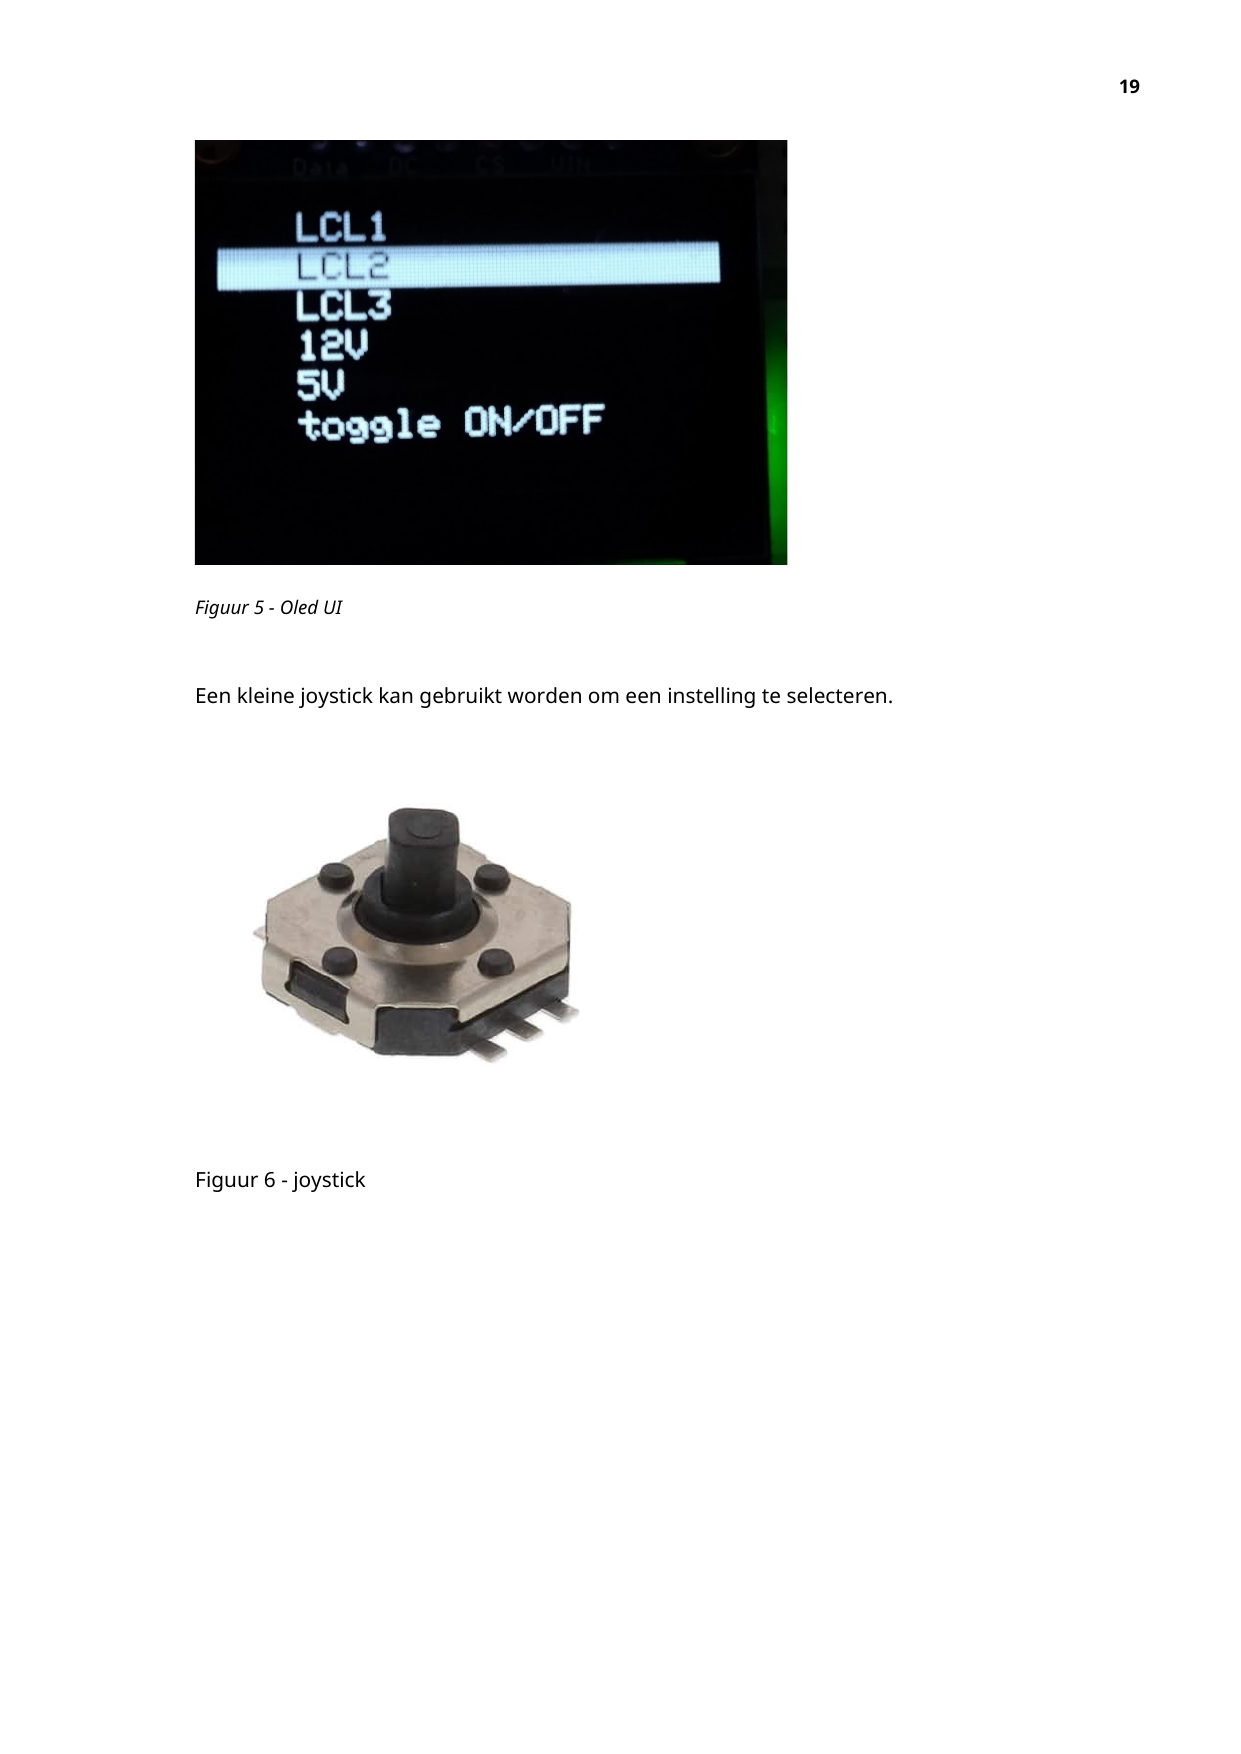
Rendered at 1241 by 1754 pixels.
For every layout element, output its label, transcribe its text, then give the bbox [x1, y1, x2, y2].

picture [194, 140, 788, 565]
text Een kleine joystick kan gebruikt worden om een instelling te selecteren. [195, 681, 1122, 709]
text Figuur 5 - Oled UI [195, 594, 1122, 619]
text Figuur 6 - joystick [195, 1166, 1122, 1194]
picture [194, 738, 622, 1137]
